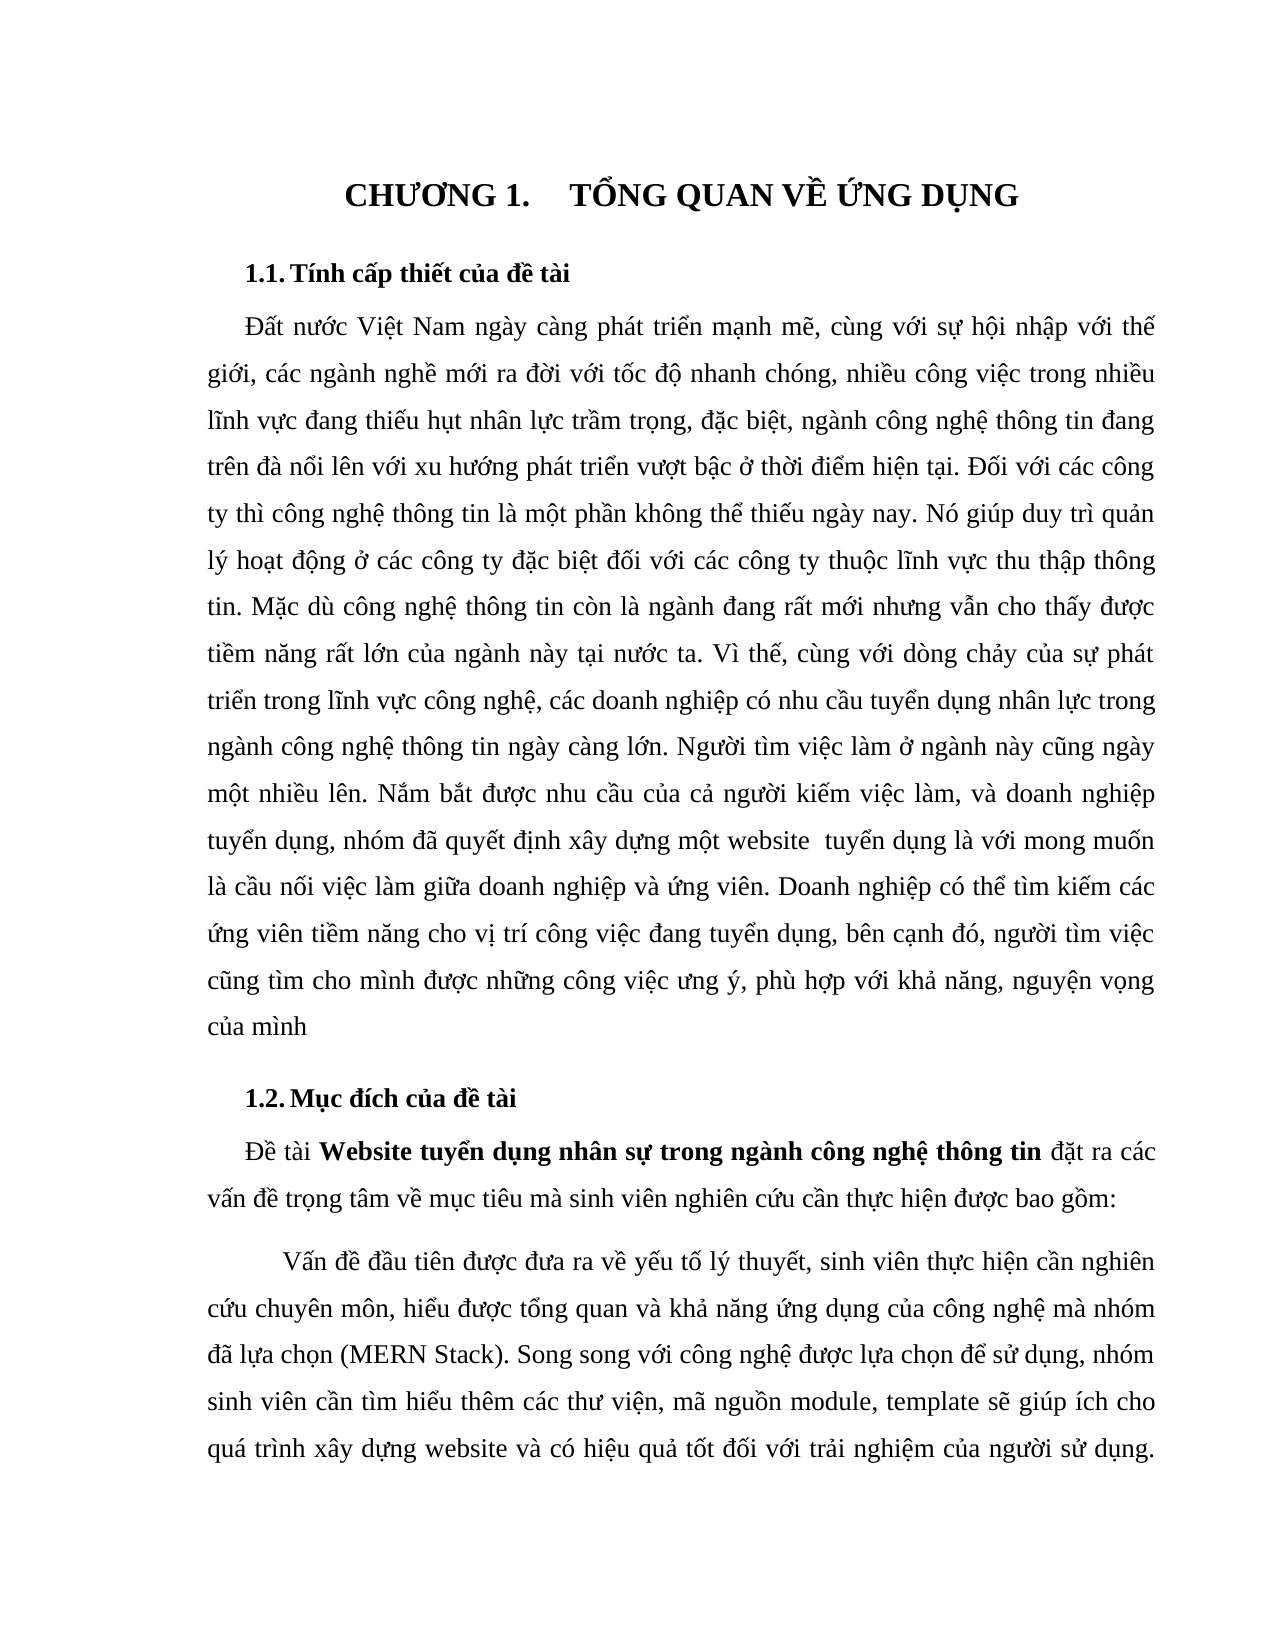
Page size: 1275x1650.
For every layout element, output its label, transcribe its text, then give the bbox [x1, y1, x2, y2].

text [207, 1245, 1156, 1463]
text Đề tài Website tuyển dụng nhân sự trong ngành công nghệ thông tin đặt ra các vấn đề trọng tâm về mục tiêu mà sinh viên nghiên cứu cần thực hiện được bao gồm: [207, 1135, 1156, 1213]
subtitle Tính cấp thiết của đề tài [244, 257, 1156, 289]
subtitle TỔNG QUAN VỀ ỨNG DỤNG [207, 175, 1156, 213]
text Đất nước Việt Nam ngày càng phát triển mạnh mẽ, cùng với sự hội nhập với thế giới, các ngành nghề mới ra đời với tốc độ nhanh chóng, nhiều công việc trong nhiều lĩnh vực đang thiếu hụt nhân lực trầm trọng, đặc biệt, ngành công nghệ thông tin đang trên đà nổi lên với xu hướng phát triển vượt bậc ở thời điểm hiện tại. Đối với các công ty thì công nghệ thông tin là một phần không thể thiếu ngày nay. Nó giúp duy trì quản lý hoạt động ở các công ty đặc biệt đối với các công ty thuộc lĩnh vực thu thập thông tin. Mặc dù công nghệ thông tin còn là ngành đang rất mới nhưng vẫn cho thấy được tiềm năng rất lớn của ngành này tại nước ta. Vì thế, cùng với dòng chảy của sự phát triển trong lĩnh vực công nghệ, các doanh nghiệp có nhu cầu tuyển dụng nhân lực trong ngành công nghệ thông tin ngày càng lớn. Người tìm việc làm ở ngành này cũng ngày một nhiều lên. Nắm bắt được nhu cầu của cả người kiếm việc làm, và doanh nghiệp tuyển dụng, nhóm đã quyết định xây dựng một website tuyển dụng là với mong muốn là cầu nối việc làm giữa doanh nghiệp và ứng viên. Doanh nghiệp có thể tìm kiếm các ứng viên tiềm năng cho vị trí công việc đang tuyển dụng, bên cạnh đó, người tìm việc cũng tìm cho mình được những công việc ưng ý, phù hợp với khả năng, nguyện vọng của mình [207, 310, 1156, 1042]
subtitle Mục đích của đề tài [244, 1082, 1156, 1113]
